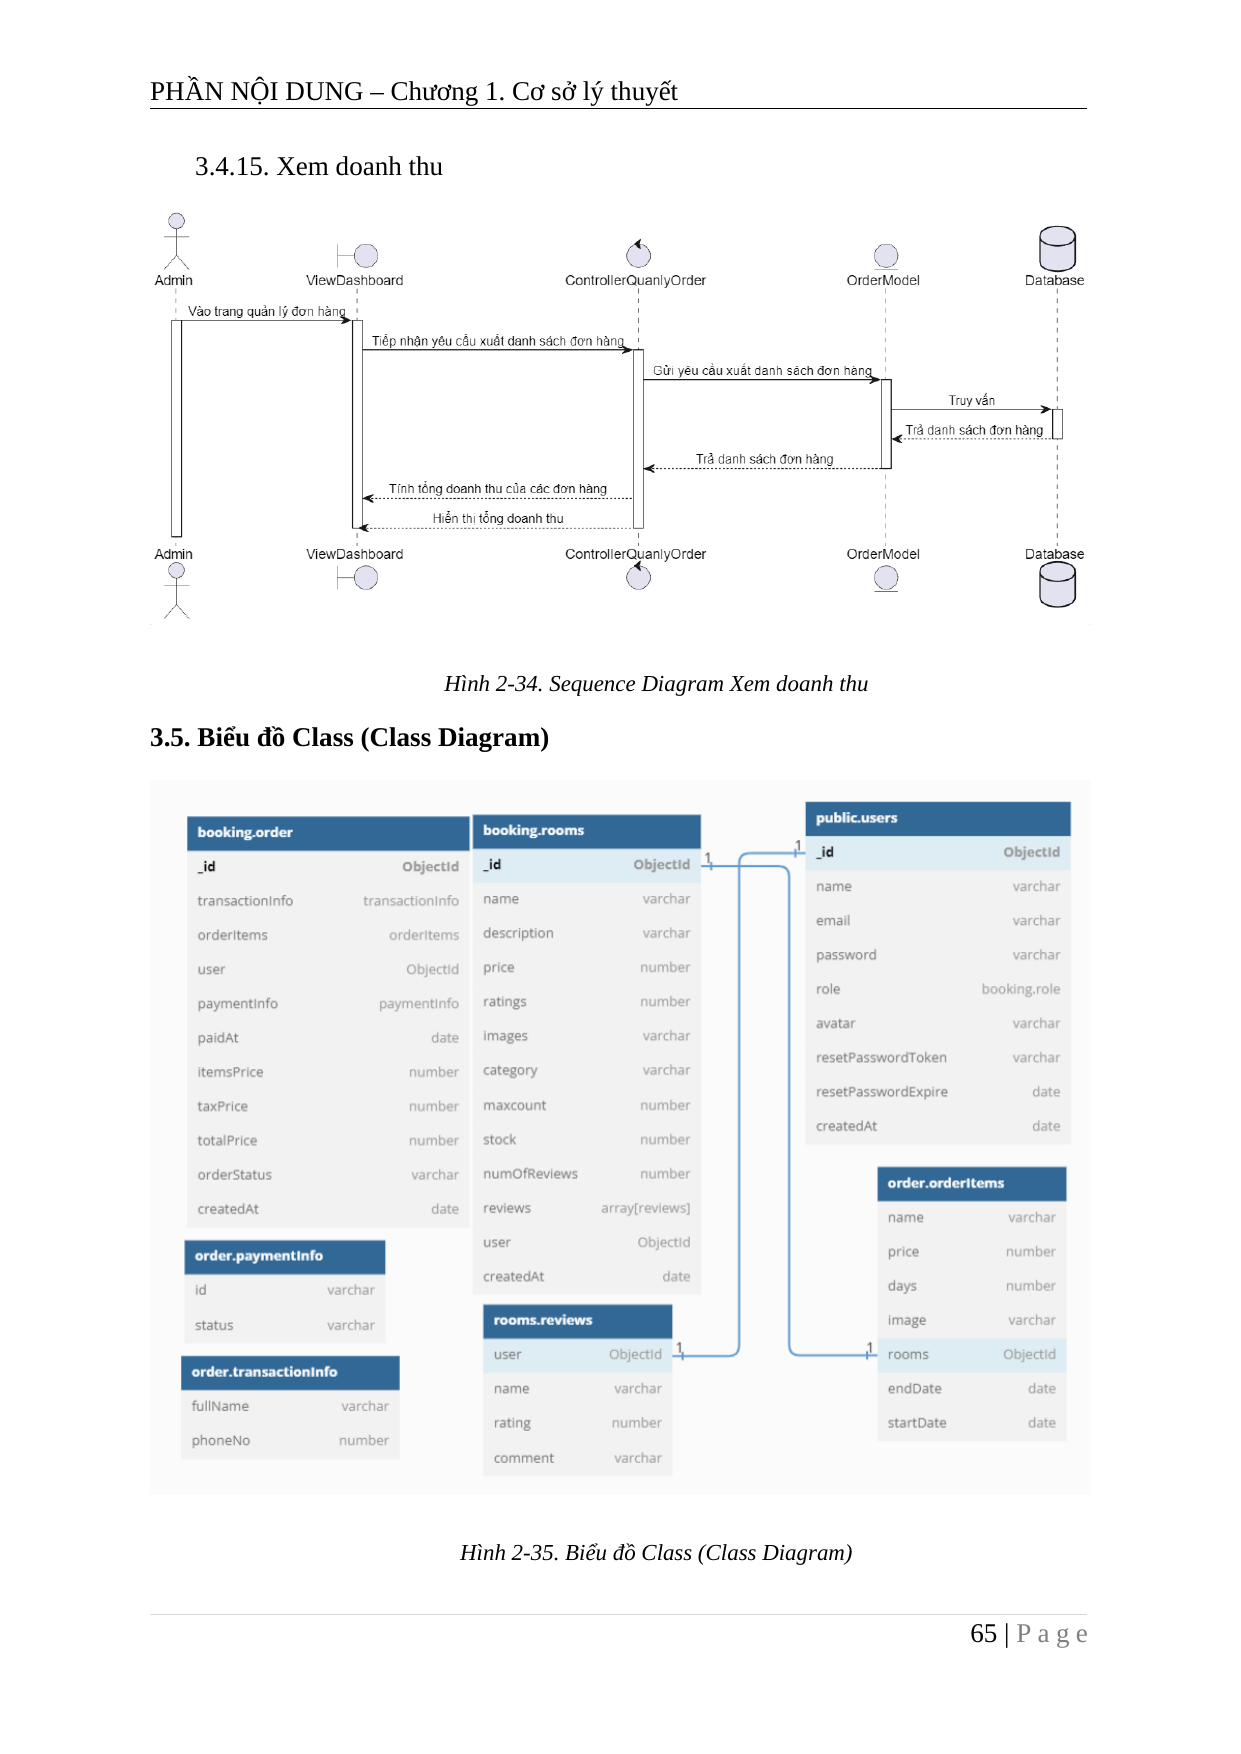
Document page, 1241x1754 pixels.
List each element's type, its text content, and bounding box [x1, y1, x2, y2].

text 3.5. Biểu đồ Class (Class Diagram) [150, 721, 1087, 752]
text 3.4.15. Xem doanh thu [195, 150, 1087, 181]
picture [150, 209, 1091, 625]
picture [150, 780, 1091, 1495]
